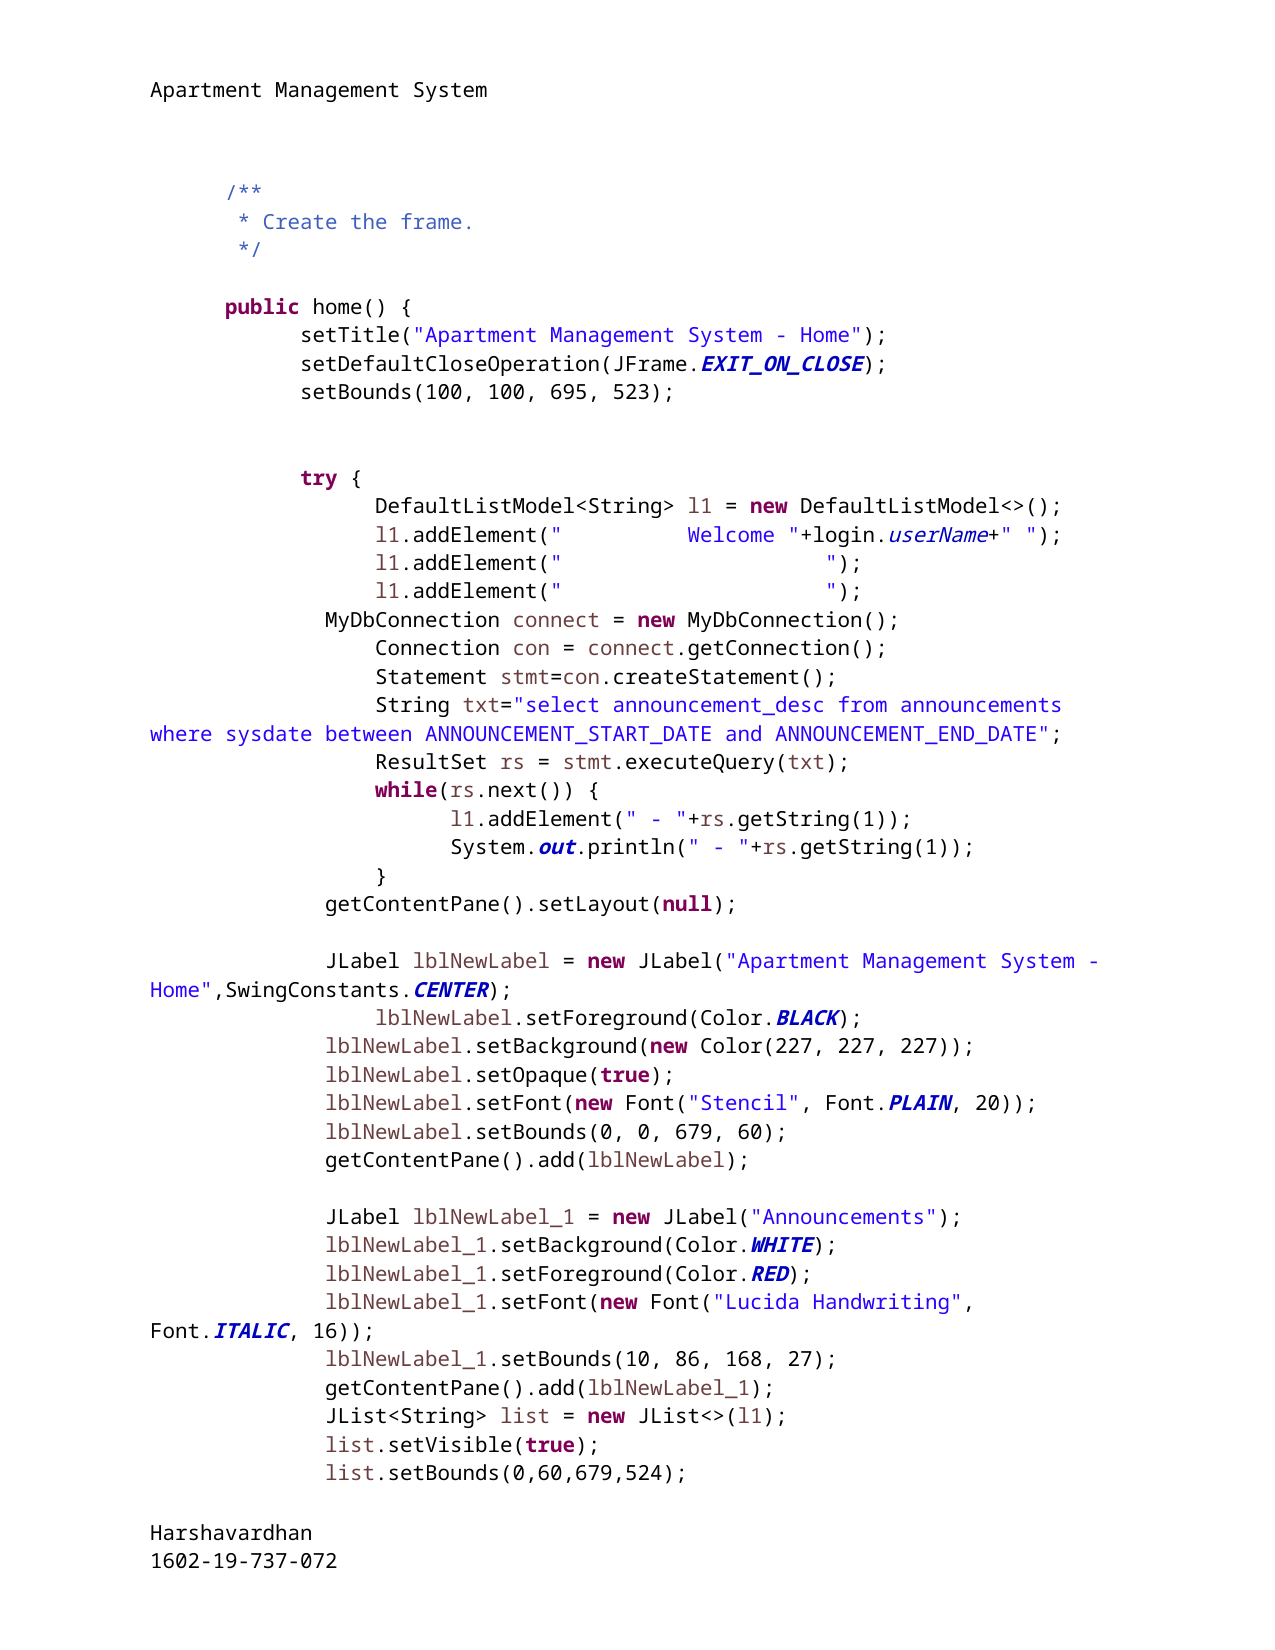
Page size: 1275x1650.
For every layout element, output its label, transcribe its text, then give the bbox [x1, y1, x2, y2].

text ResultSet rs = stmt.executeQuery(txt); [150, 747, 1125, 776]
text String txt="select announcement_desc from announcements where sysdate between ANNOUNCEMENT_START_DATE and ANNOUNCEMENT_END_DATE"; [150, 690, 1125, 747]
text l1.addElement(" "); [150, 548, 1125, 577]
text System.out.println(" - "+rs.getString(1)); [150, 832, 1125, 861]
text } [150, 861, 1125, 889]
text setBounds(100, 100, 695, 523); [150, 377, 1125, 406]
text lblNewLabel.setForeground(Color.BLACK); [150, 1003, 1125, 1032]
text Statement stmt=con.createStatement(); [150, 662, 1125, 690]
text JList<String> list = new JList<>(l1); [150, 1401, 1125, 1430]
text getContentPane().add(lblNewLabel); [150, 1145, 1125, 1174]
text setTitle("Apartment Management System - Home"); [150, 321, 1125, 349]
text Connection con = connect.getConnection(); [150, 633, 1125, 662]
text while(rs.next()) { [150, 776, 1125, 804]
text * Create the frame. [150, 207, 1125, 235]
text getContentPane().add(lblNewLabel_1); [150, 1373, 1125, 1401]
text lblNewLabel_1.setBounds(10, 86, 168, 27); [150, 1344, 1125, 1373]
text lblNewLabel_1.setFont(new Font("Lucida Handwriting", Font.ITALIC, 16)); [150, 1287, 1125, 1344]
text l1.addElement(" - "+rs.getString(1)); [150, 804, 1125, 832]
text try { [150, 463, 1125, 491]
text lblNewLabel.setOpaque(true); [150, 1060, 1125, 1088]
text lblNewLabel_1.setBackground(Color.WHITE); [150, 1231, 1125, 1259]
text */ [150, 235, 1125, 264]
text l1.addElement(" "); [150, 577, 1125, 605]
text lblNewLabel.setFont(new Font("Stencil", Font.PLAIN, 20)); [150, 1088, 1125, 1117]
text lblNewLabel_1.setForeground(Color.RED); [150, 1259, 1125, 1287]
text lblNewLabel.setBackground(new Color(227, 227, 227)); [150, 1032, 1125, 1060]
text JLabel lblNewLabel = new JLabel("Apartment Management System - Home",SwingConstants.CENTER); [150, 946, 1125, 1003]
text l1.addElement(" Welcome "+login.userName+" "); [150, 520, 1125, 548]
text list.setVisible(true); [150, 1430, 1125, 1458]
text JLabel lblNewLabel_1 = new JLabel("Announcements"); [150, 1202, 1125, 1231]
text DefaultListModel<String> l1 = new DefaultListModel<>(); [150, 491, 1125, 520]
text getContentPane().setLayout(null); [150, 889, 1125, 918]
text /** [150, 178, 1125, 207]
text list.setBounds(0,60,679,524); [150, 1458, 1125, 1487]
text lblNewLabel.setBounds(0, 0, 679, 60); [150, 1117, 1125, 1145]
text setDefaultCloseOperation(JFrame.EXIT_ON_CLOSE); [150, 349, 1125, 377]
text public home() { [150, 292, 1125, 321]
text MyDbConnection connect = new MyDbConnection(); [150, 605, 1125, 633]
